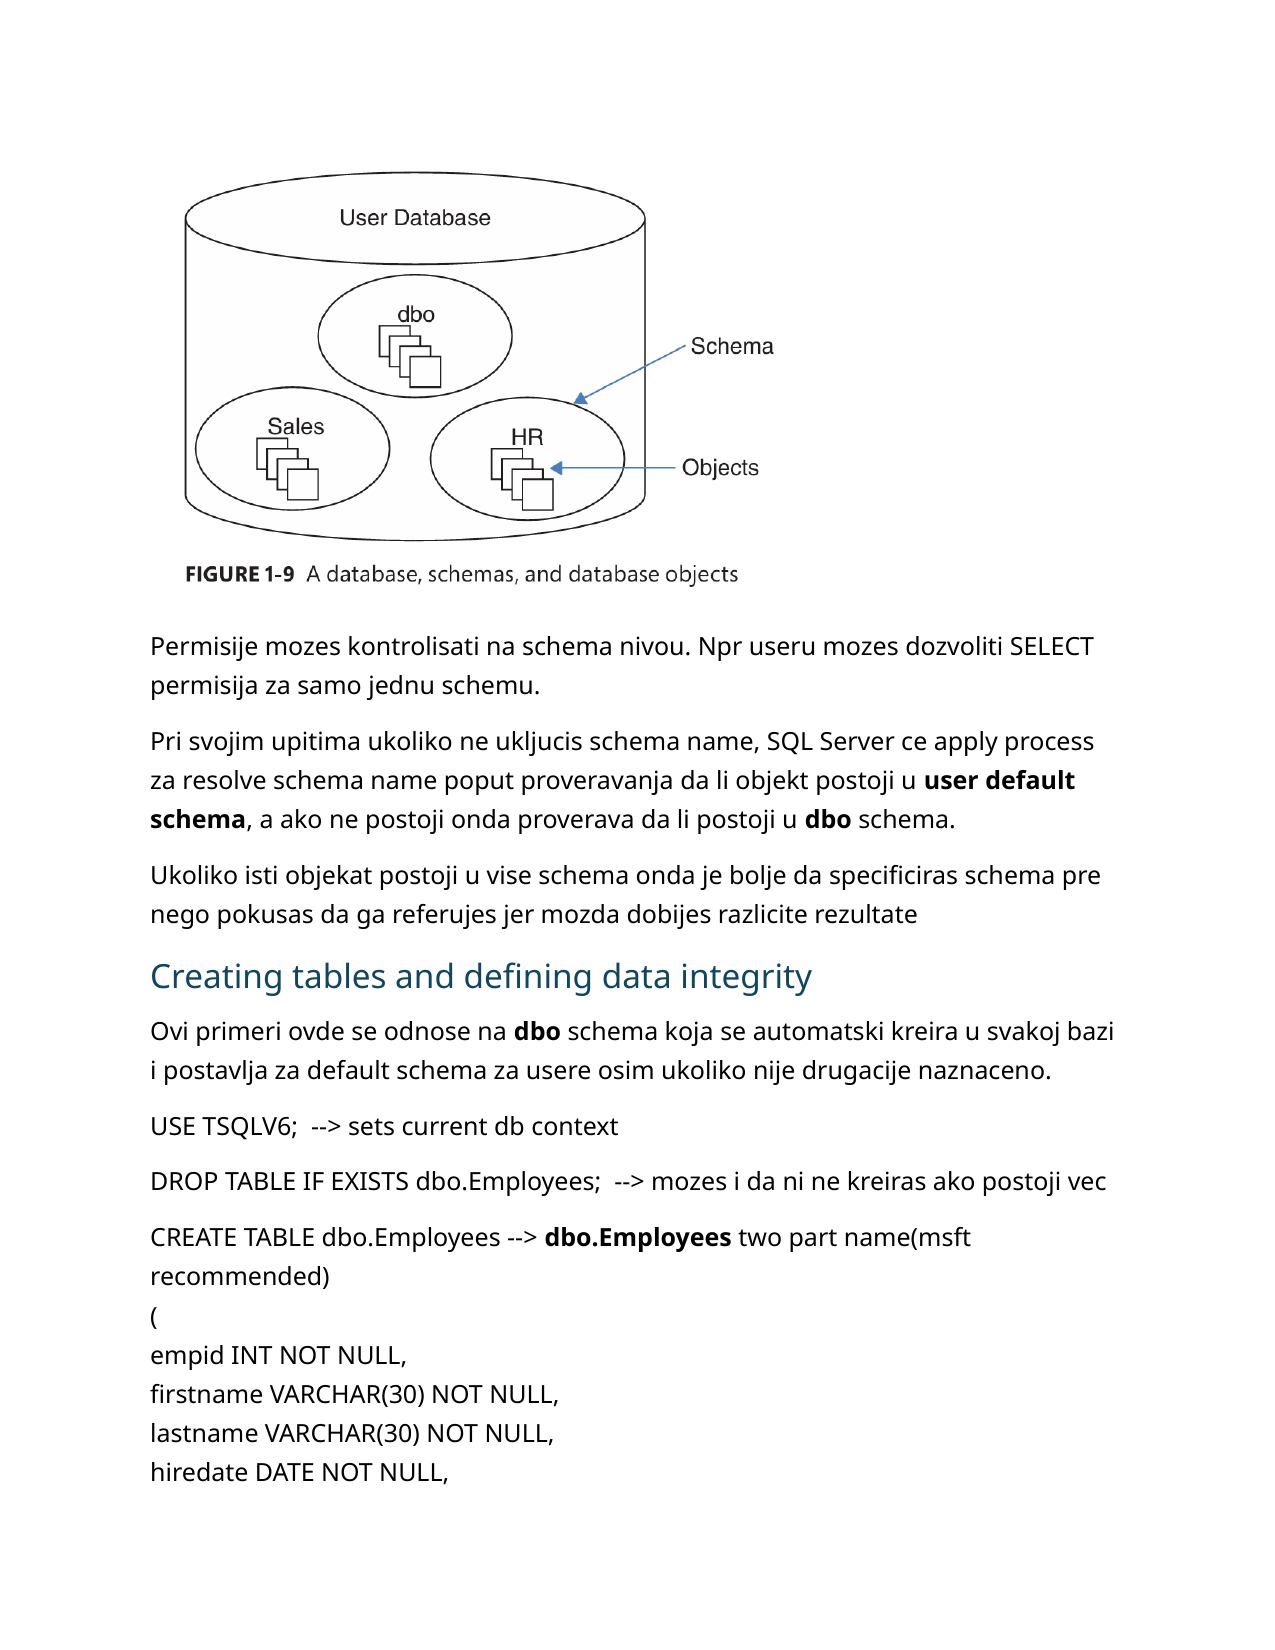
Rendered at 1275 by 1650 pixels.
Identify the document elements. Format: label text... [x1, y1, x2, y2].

subtitle Creating tables and defining data integrity [150, 953, 1125, 998]
text USE TSQLV6; --> sets current db context [150, 1108, 1125, 1142]
picture [156, 150, 826, 607]
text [150, 1220, 1125, 1489]
text DROP TABLE IF EXISTS dbo.Employees; --> mozes i da ni ne kreiras ako postoji vec [150, 1164, 1125, 1198]
text Permisije mozes kontrolisati na schema nivou. Npr useru mozes dozvoliti SELECT permisija za samo jednu schemu. [150, 628, 1125, 702]
text Ukoliko isti objekat postoji u vise schema onda je bolje da specificiras schema pre nego pokusas da ga referujes jer mozda dobijes razlicite rezultate [150, 858, 1125, 931]
text Pri svojim upitima ukoliko ne ukljucis schema name, SQL Server ce apply process za resolve schema name poput proveravanja da li objekt postoji u user default schema, a ako ne postoji onda proverava da li postoji u dbo schema. [150, 723, 1125, 836]
text Ovi primeri ovde se odnose na dbo schema koja se automatski kreira u svakoj bazi i postavlja za default schema za usere osim ukoliko nije drugacije naznaceno. [150, 1013, 1125, 1086]
